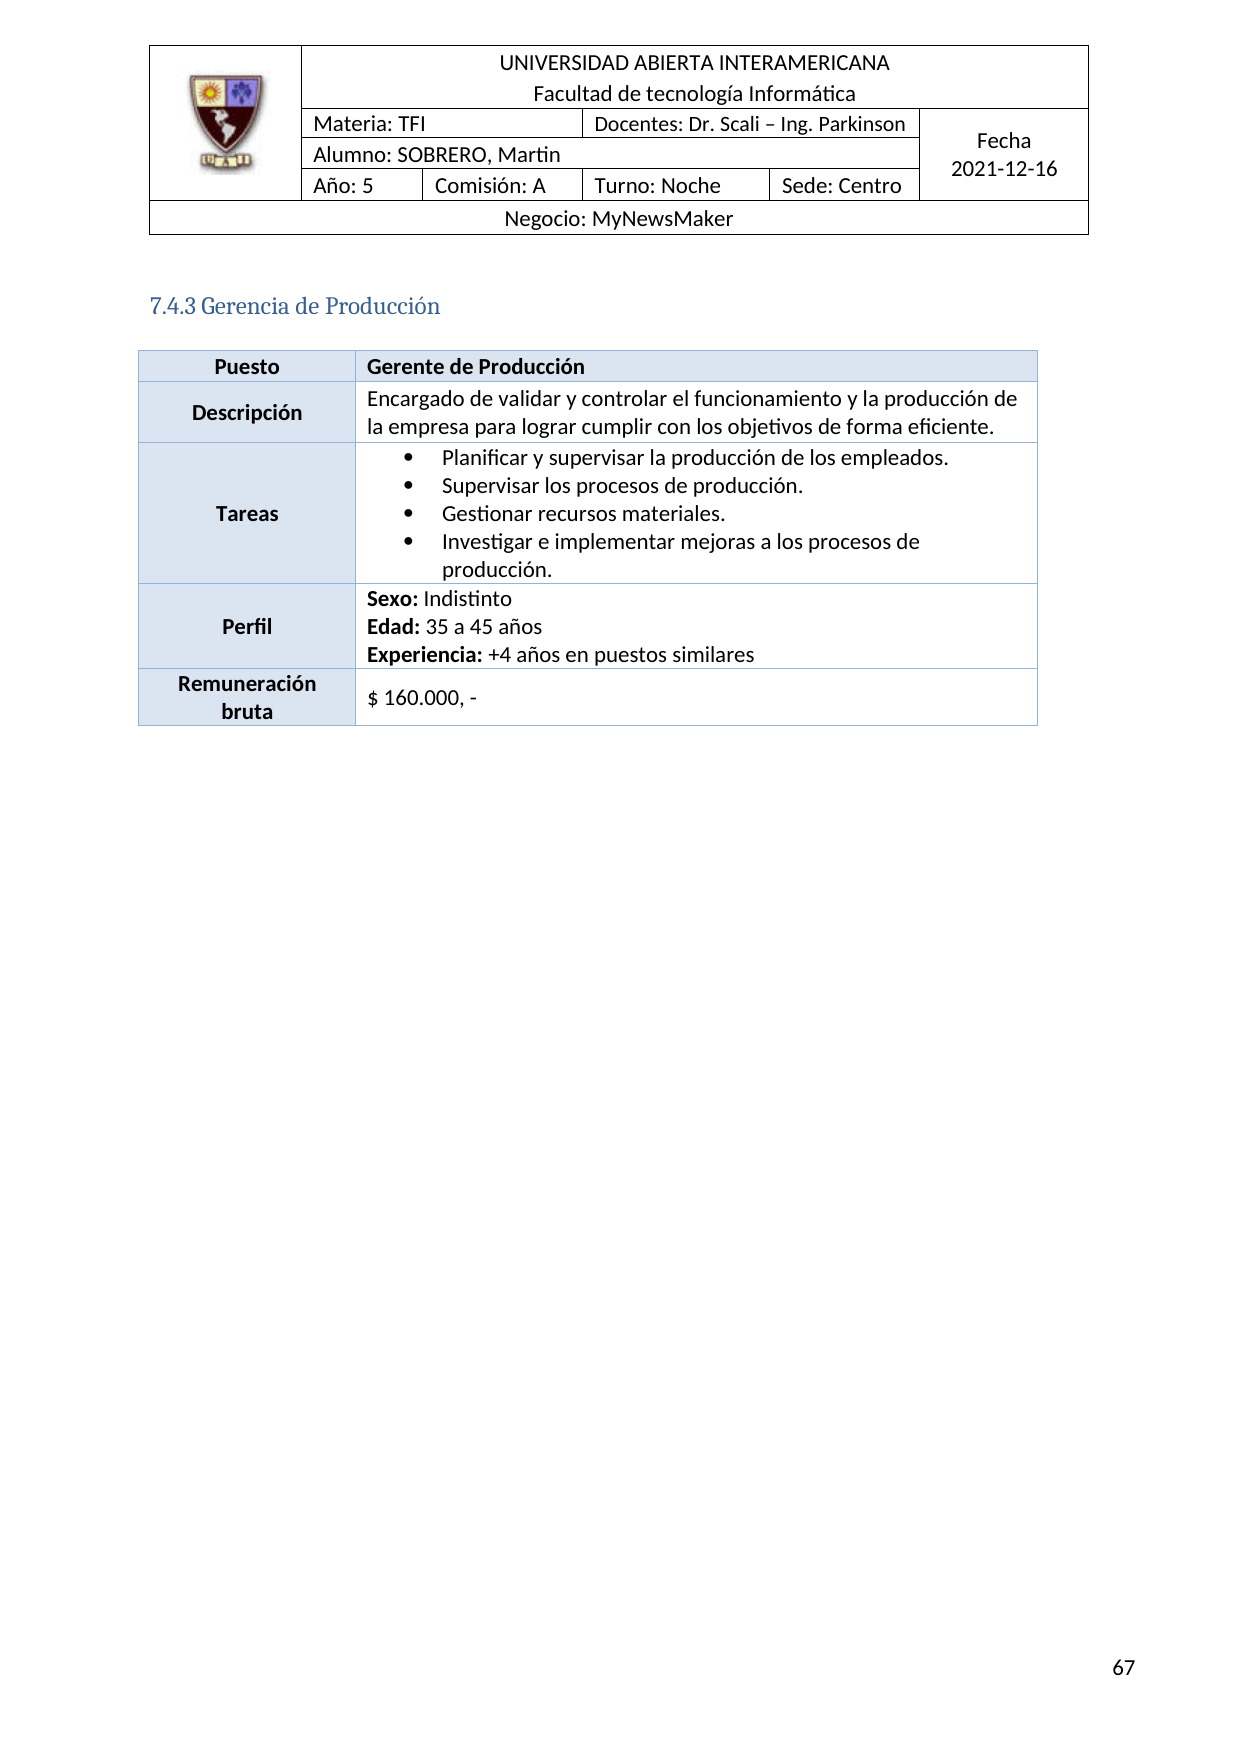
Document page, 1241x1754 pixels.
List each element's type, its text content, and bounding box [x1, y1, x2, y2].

table_cell Descripción [139, 382, 355, 442]
table_cell Tareas [139, 443, 355, 583]
table_cell Encargado de validar y controlar el funcionamiento y la producción de la empresa para lograr cumplir con los objetivos de forma eficiente. [356, 382, 1037, 442]
picture [175, 67, 276, 180]
table_cell Sexo: Indistinto Edad: 35 a 45 años Experiencia: +4 años en puestos similares [356, 584, 1037, 668]
table_header Gerente de Producción [356, 351, 1037, 381]
table_header Puesto [139, 351, 355, 381]
table_cell Perfil [139, 584, 355, 668]
subtitle 7.4.3 Gerencia de Producción [150, 292, 1135, 321]
table_cell Remuneración bruta [139, 669, 355, 725]
table_cell Planificar y supervisar la producción de los empleados. Supervisar los procesos de producción. Gestionar recursos materiales. Investigar e implementar mejoras a los procesos de producción. [356, 443, 1037, 583]
table_cell $ 160.000, - [356, 669, 1037, 725]
